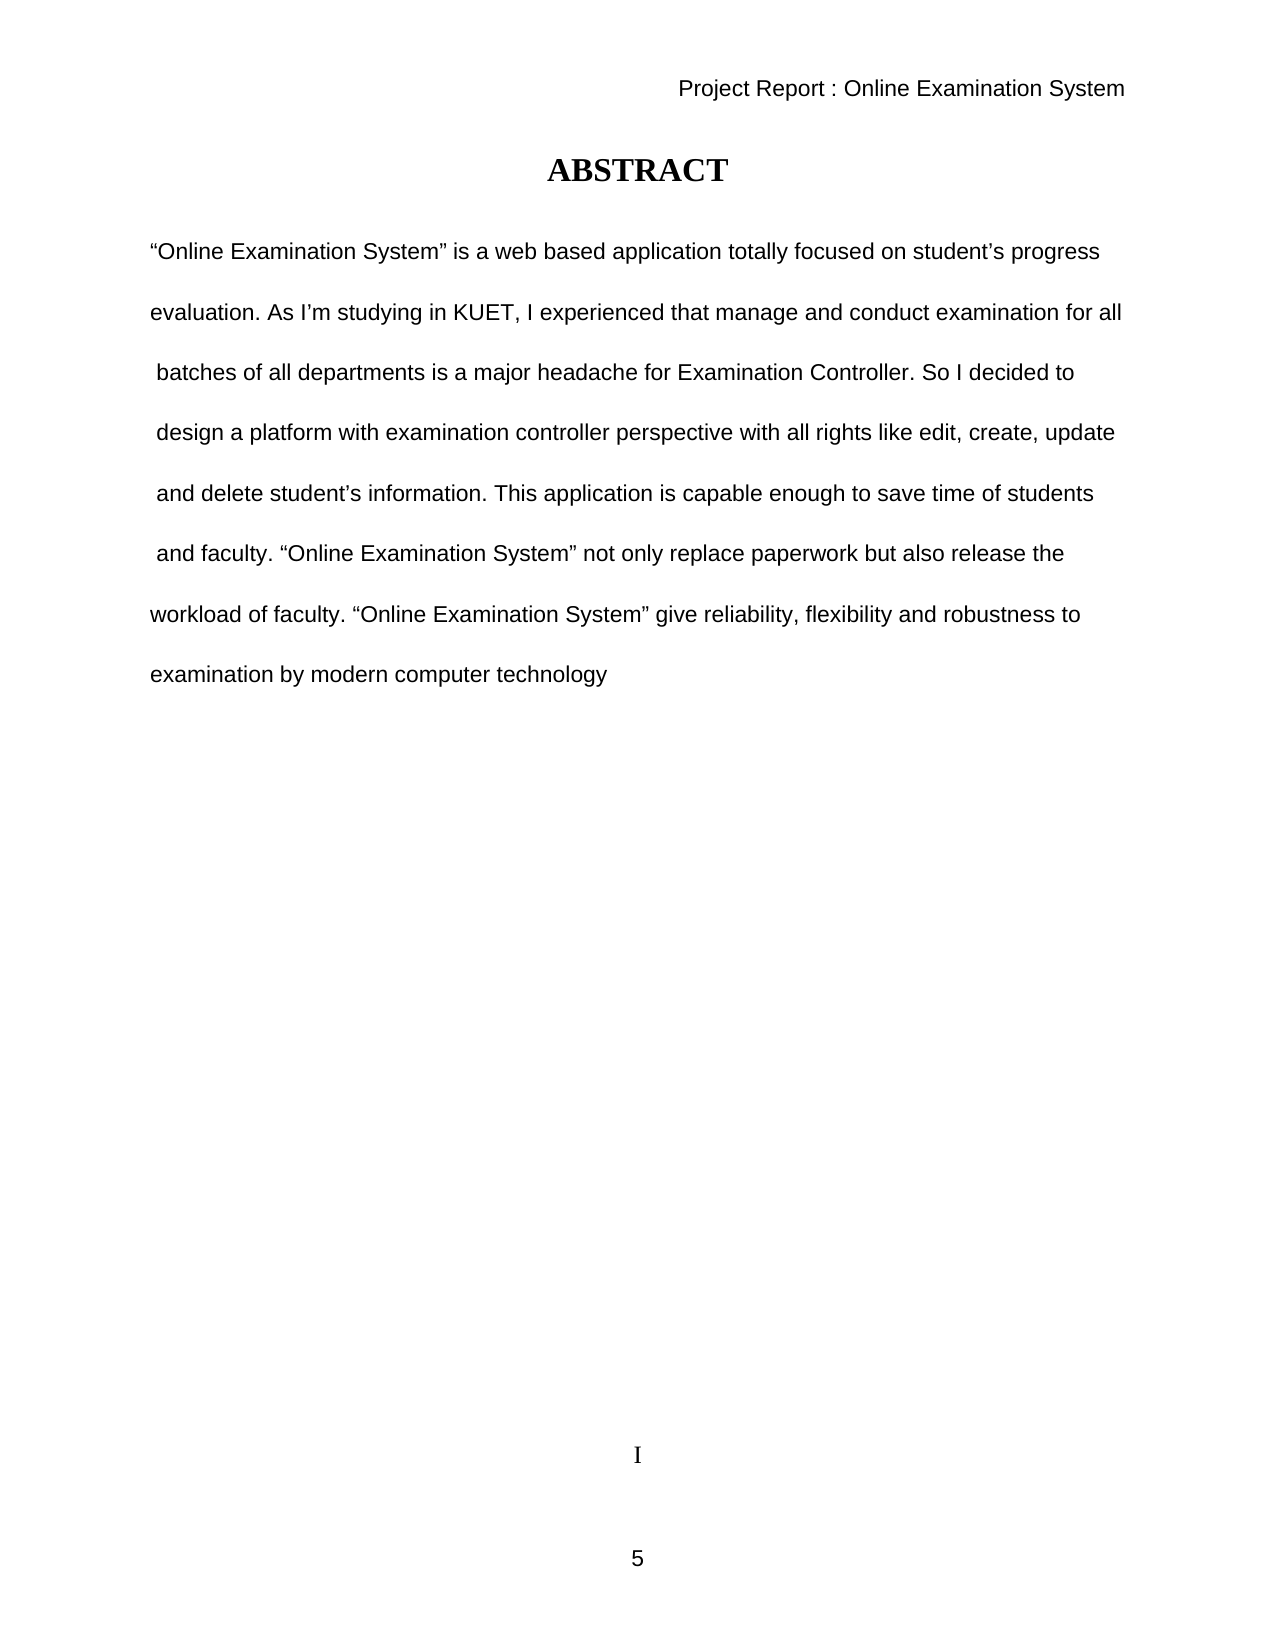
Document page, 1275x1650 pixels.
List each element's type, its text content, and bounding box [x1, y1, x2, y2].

text I [150, 1440, 1125, 1469]
text “Online Examination System” is a web based application totally focused on student’s progress [150, 238, 1125, 264]
text evaluation. As I’m studying in KUET, I experienced that manage and conduct examination for all [150, 298, 1125, 325]
text design a platform with examination controller perspective with all rights like edit, create, update [150, 419, 1125, 446]
text and delete student’s information. This application is capable enough to save time of students [150, 480, 1125, 506]
text examination by modern computer technology [150, 661, 1125, 687]
text ABSTRACT [150, 150, 1125, 188]
text batches of all departments is a major headache for Examination Controller. So I decided to [150, 359, 1125, 385]
text workload of faculty. “Online Examination System” give reliability, flexibility and robustness to [150, 601, 1125, 627]
text and faculty. “Online Examination System” not only replace paperwork but also release the [150, 540, 1125, 567]
